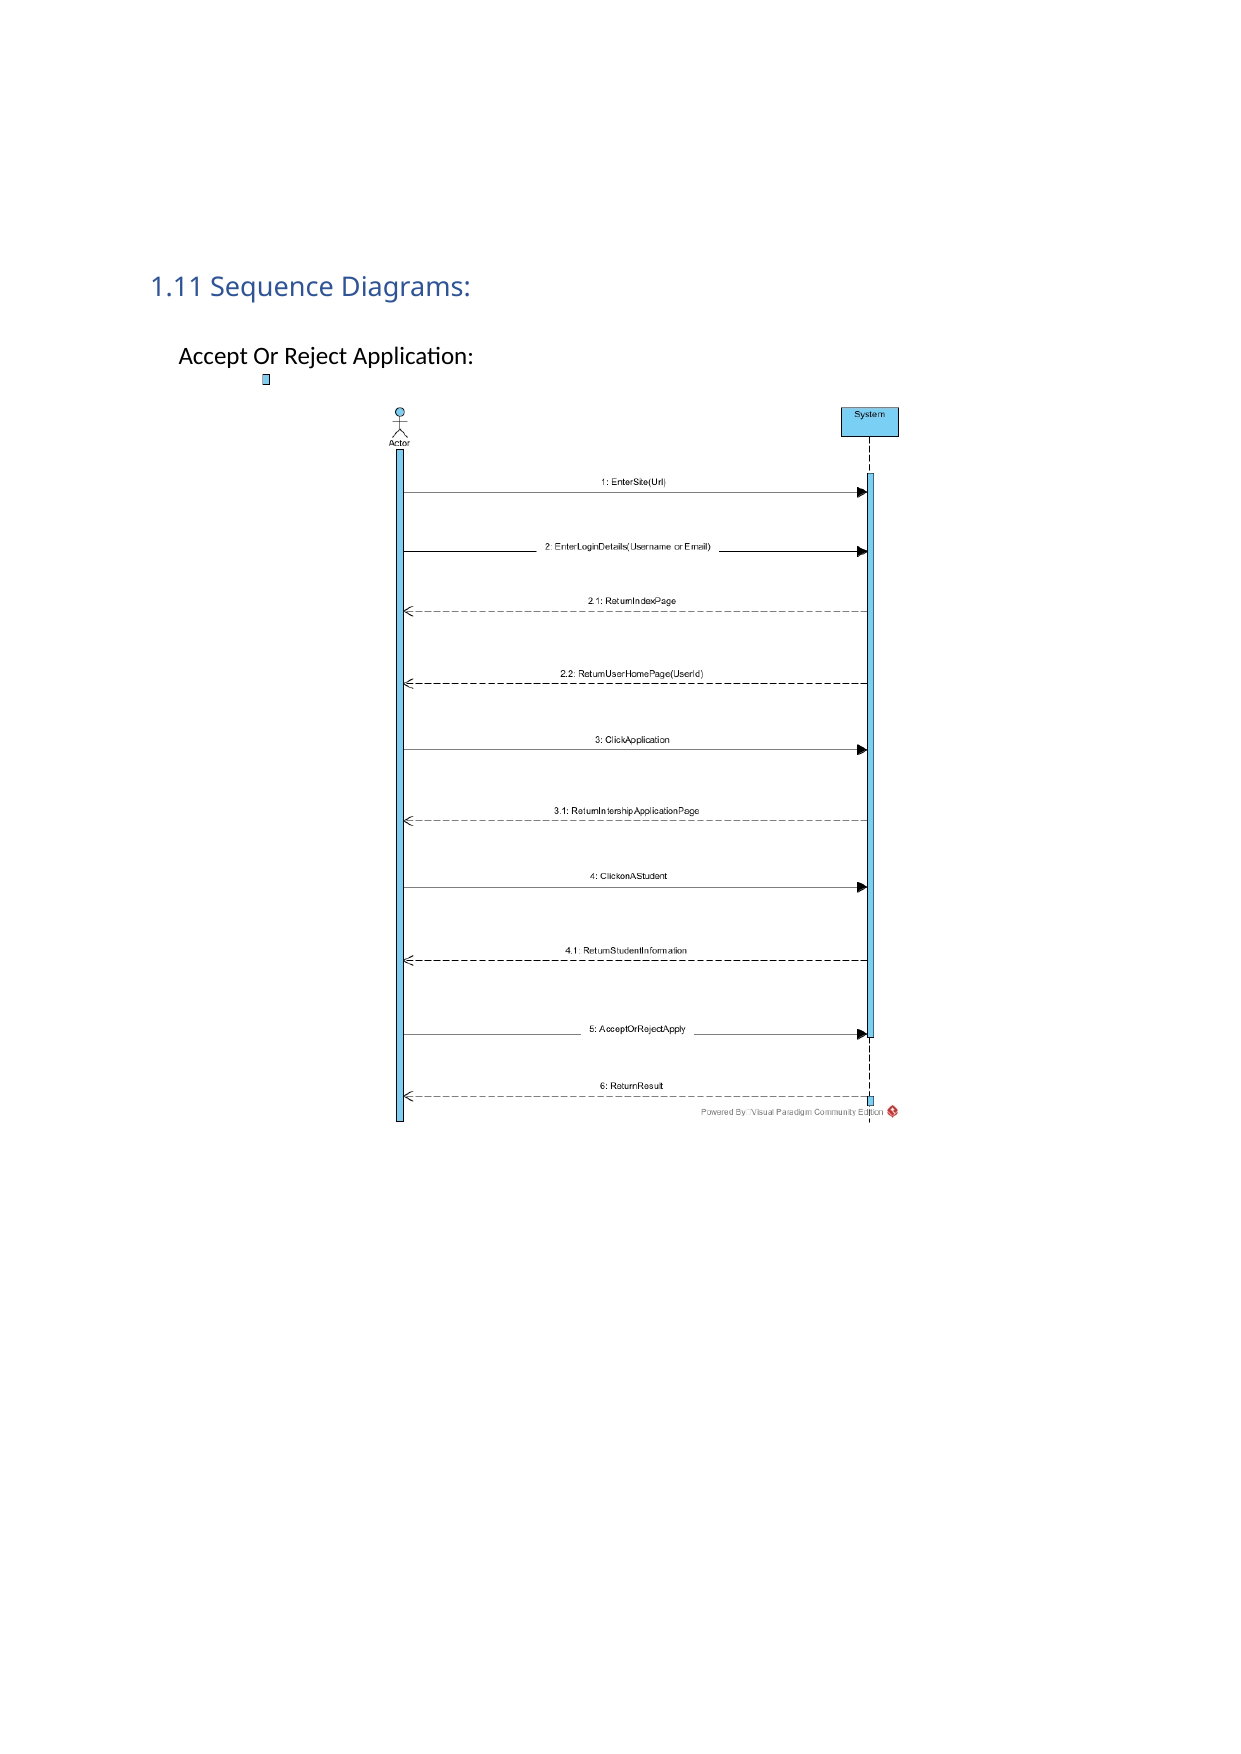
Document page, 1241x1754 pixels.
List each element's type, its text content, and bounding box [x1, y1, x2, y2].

text Accept Or Reject Application: [150, 340, 1090, 370]
subtitle Sequence Diagrams: [150, 268, 1090, 305]
picture [262, 374, 902, 1125]
